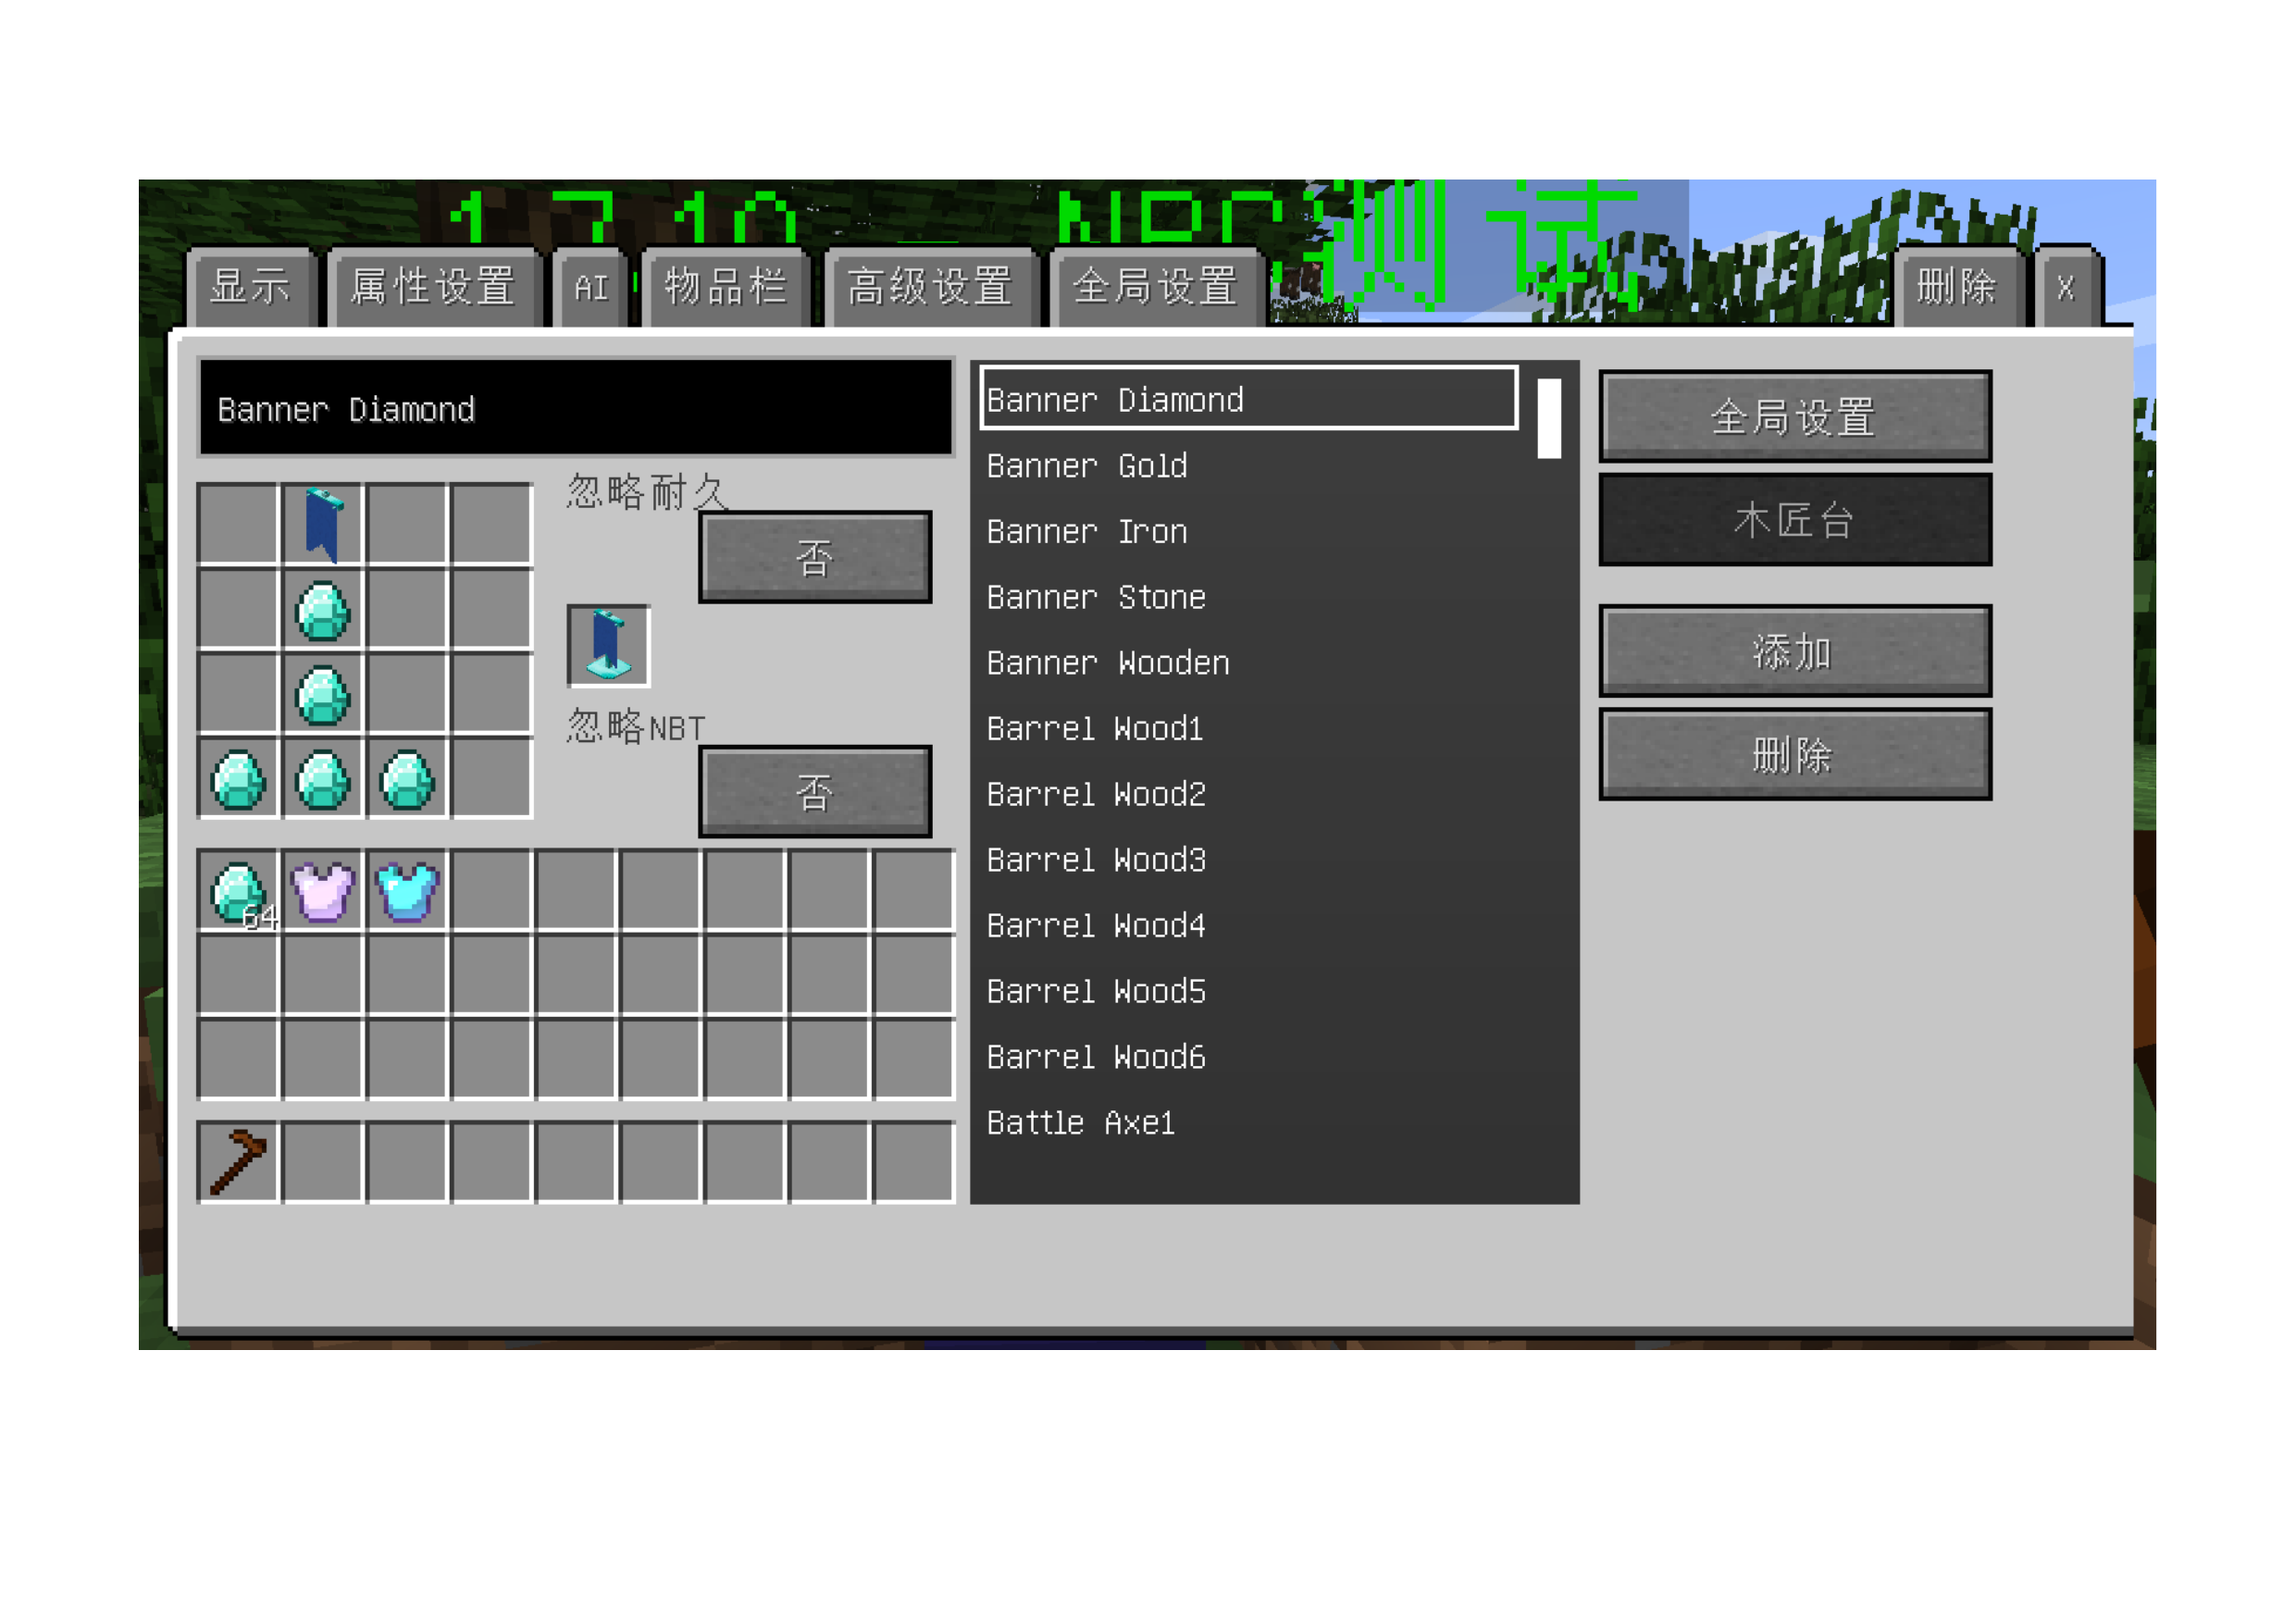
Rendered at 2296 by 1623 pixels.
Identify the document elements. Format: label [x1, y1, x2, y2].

picture [139, 180, 2157, 1350]
